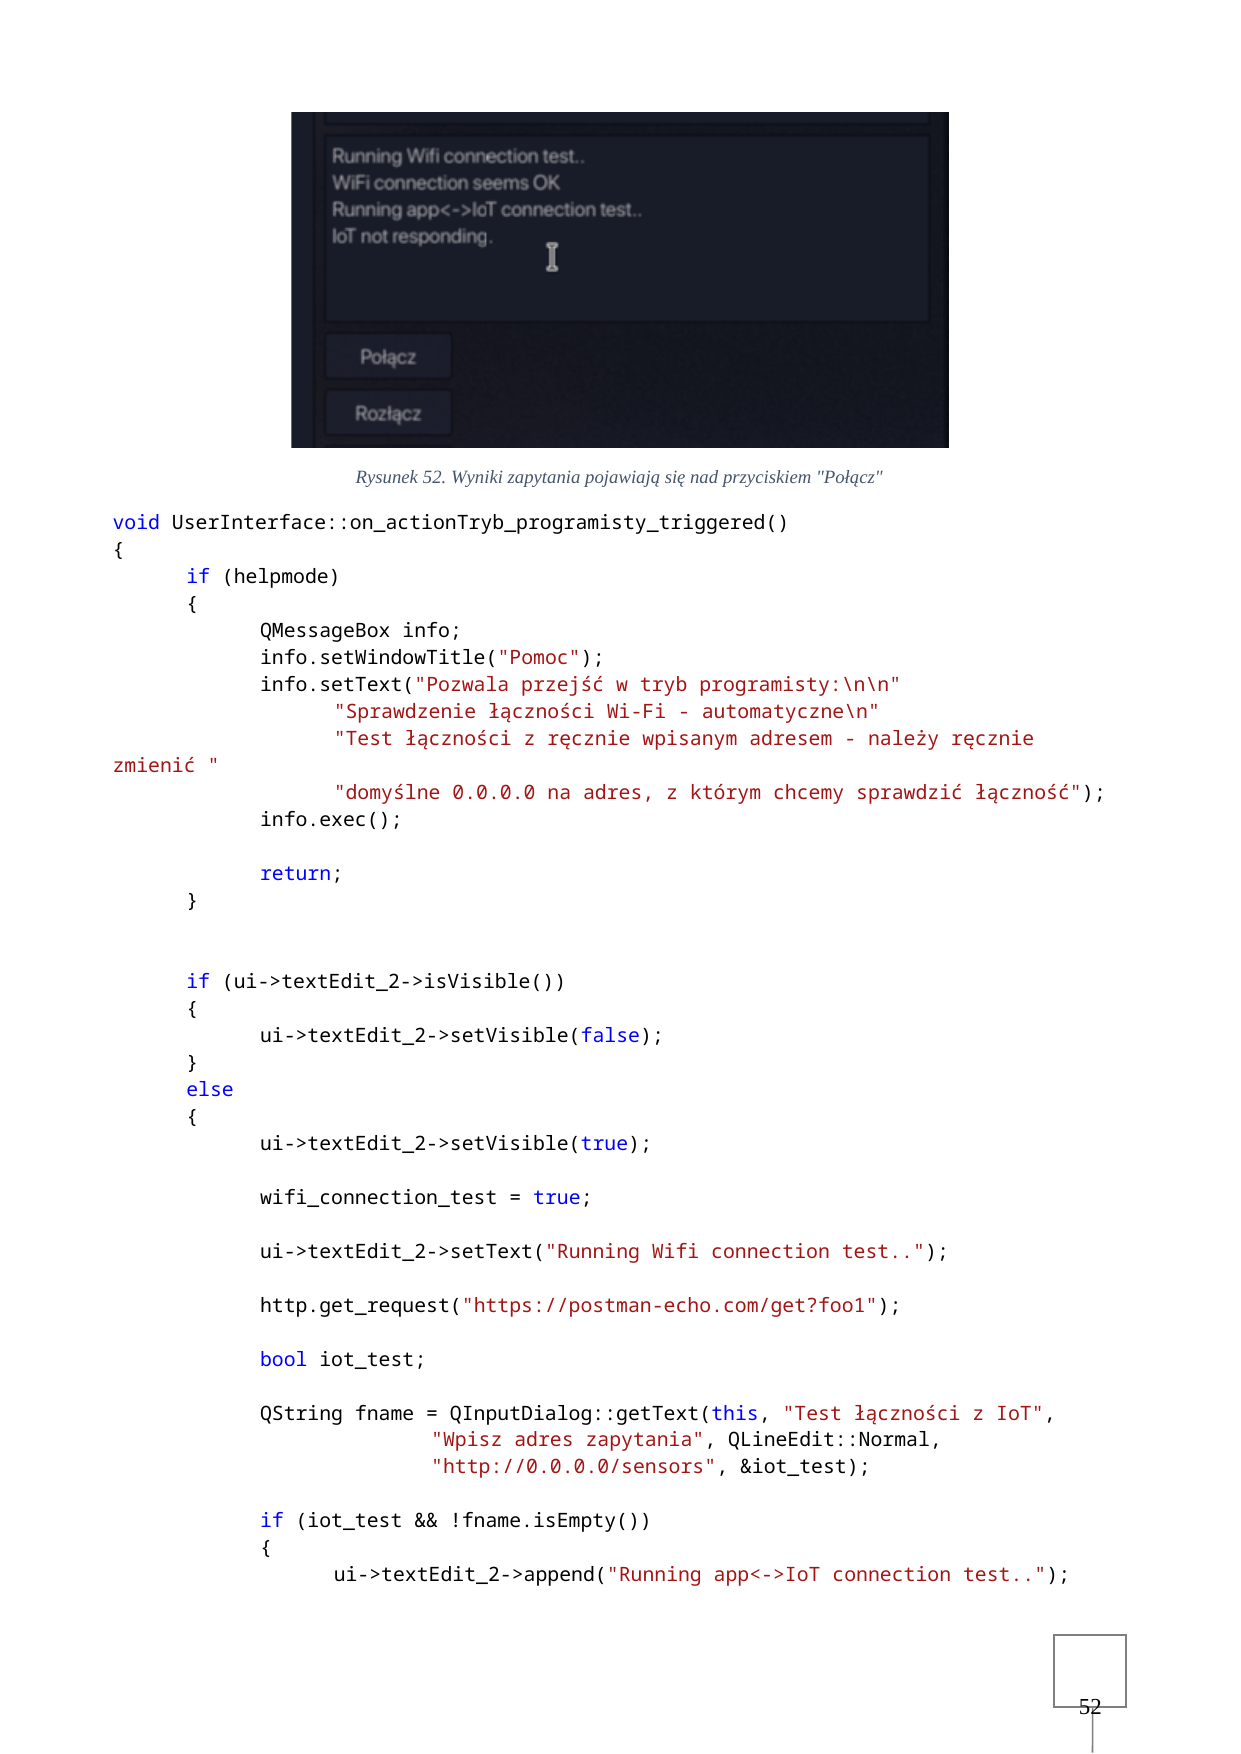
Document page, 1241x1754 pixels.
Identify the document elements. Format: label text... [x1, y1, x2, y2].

text info.setText("Pozwala przejść w tryb programisty:\n\n" [112, 670, 1128, 697]
text else [112, 1075, 1128, 1102]
text { [112, 994, 1128, 1021]
text QString fname = QInputDialog::getText(this, "Test łączności z IoT", [112, 1399, 1128, 1426]
text "Test łączności z ręcznie wpisanym adresem - należy ręcznie zmienić " [112, 724, 1128, 778]
text wifi_connection_test = true; [112, 1183, 1128, 1210]
text "domyślne 0.0.0.0 na adres, z którym chcemy sprawdzić łączność"); [112, 778, 1128, 805]
picture [291, 112, 949, 448]
text { [112, 1102, 1128, 1129]
text if (ui->textEdit_2->isVisible()) [112, 967, 1128, 994]
text void UserInterface::on_actionTryb_programisty_triggered() [112, 508, 1128, 535]
text "Wpisz adres zapytania", QLineEdit::Normal, [333, 1426, 1128, 1453]
text ui->textEdit_2->setText("Running Wifi connection test.."); [112, 1237, 1128, 1264]
text "Sprawdzenie łączności Wi-Fi - automatyczne\n" [112, 697, 1128, 724]
text "http://0.0.0.0/sensors", &iot_test); [333, 1453, 1128, 1480]
text { [112, 1534, 1128, 1561]
text bool iot_test; [112, 1345, 1128, 1372]
text if (iot_test && !fname.isEmpty()) [112, 1507, 1128, 1534]
text QMessageBox info; [112, 616, 1128, 643]
text ui->textEdit_2->append("Running app<->IoT connection test.."); [112, 1561, 1128, 1588]
text ui->textEdit_2->setVisible(true); [112, 1129, 1128, 1156]
text } [112, 886, 1128, 913]
text { [112, 589, 1128, 616]
text ui->textEdit_2->setVisible(false); [112, 1021, 1128, 1048]
text } [112, 1048, 1128, 1075]
text if (helpmode) [112, 562, 1128, 589]
text info.setWindowTitle("Pomoc"); [112, 643, 1128, 670]
text info.exec(); [112, 805, 1128, 832]
text http.get_request("https://postman-echo.com/get?foo1"); [112, 1291, 1128, 1318]
text { [112, 535, 1128, 562]
text return; [112, 859, 1128, 886]
